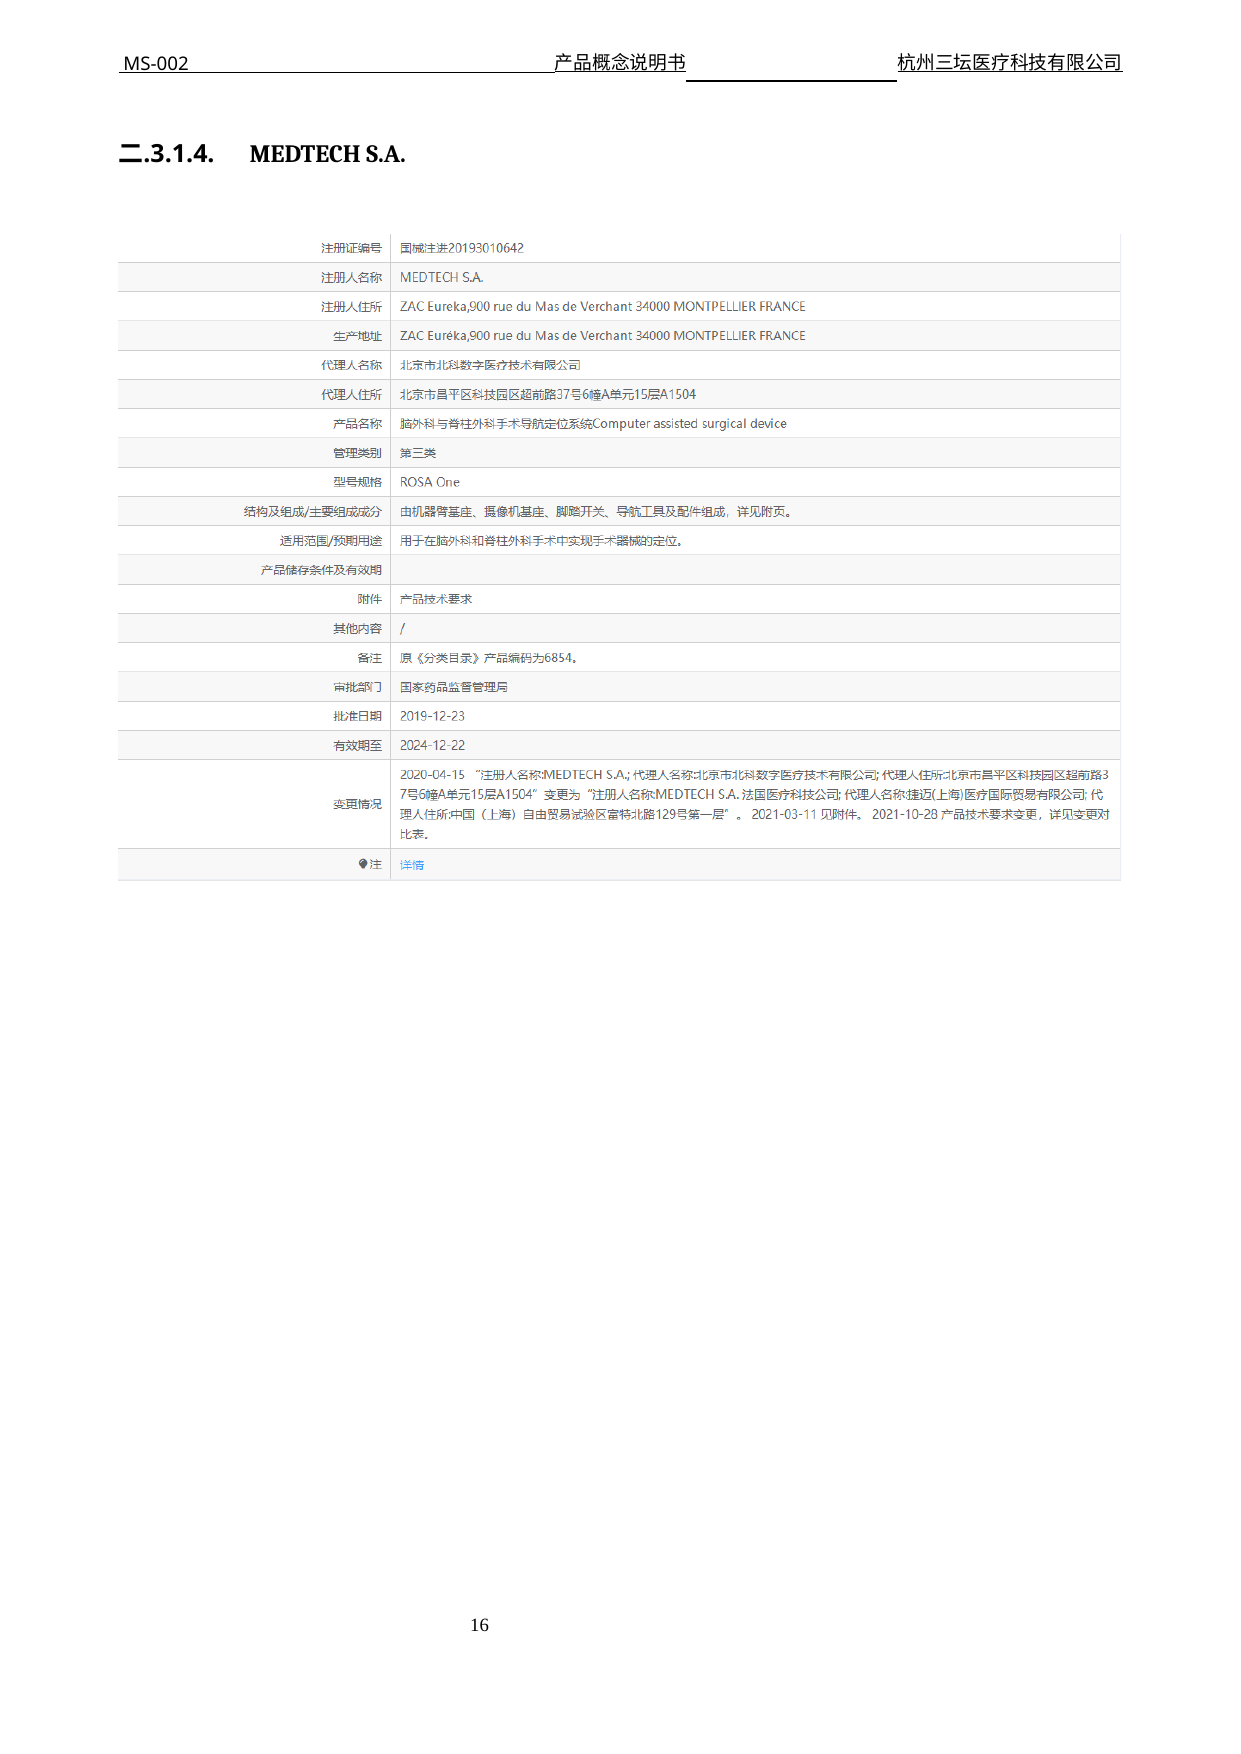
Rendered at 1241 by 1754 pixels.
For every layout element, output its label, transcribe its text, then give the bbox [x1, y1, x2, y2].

picture [118, 234, 1122, 881]
subtitle MEDTECH S.A. [118, 119, 1122, 184]
